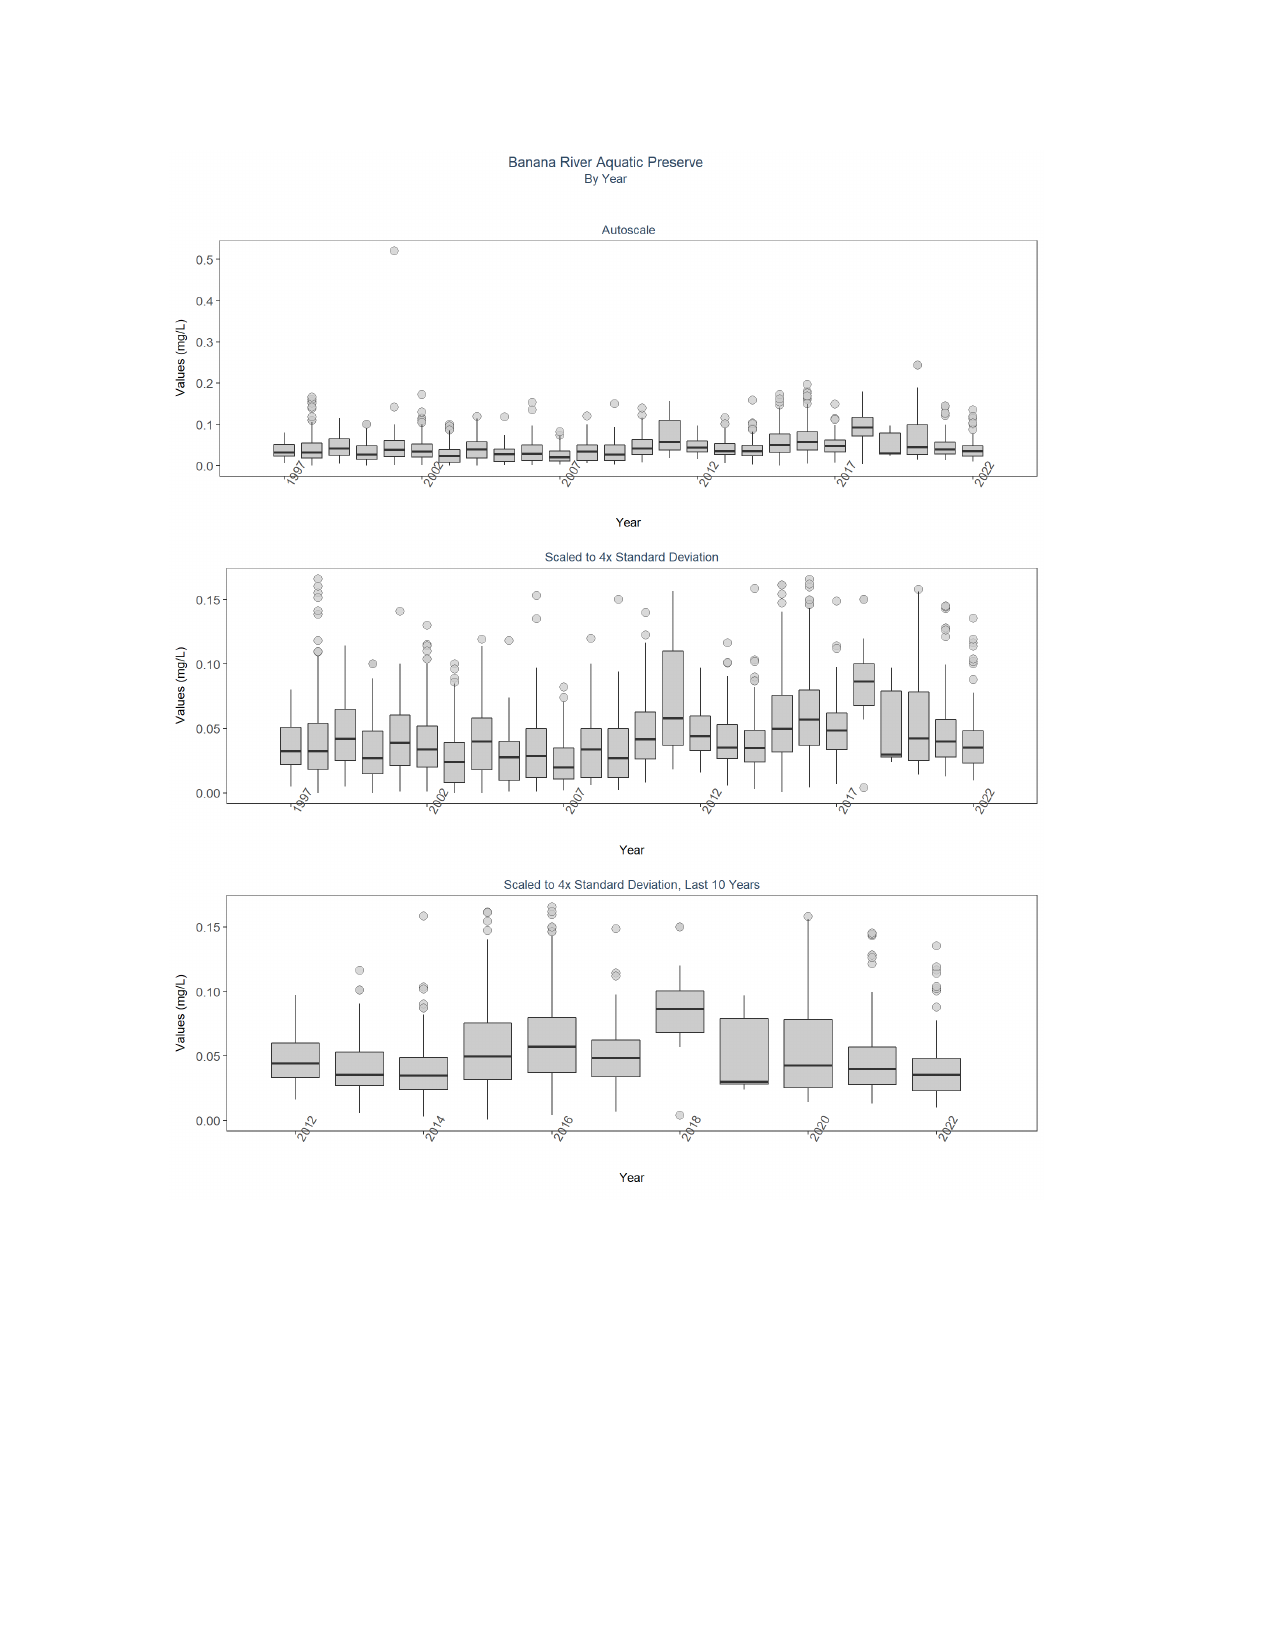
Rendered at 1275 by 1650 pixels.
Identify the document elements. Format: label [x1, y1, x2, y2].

picture [168, 150, 1044, 1200]
